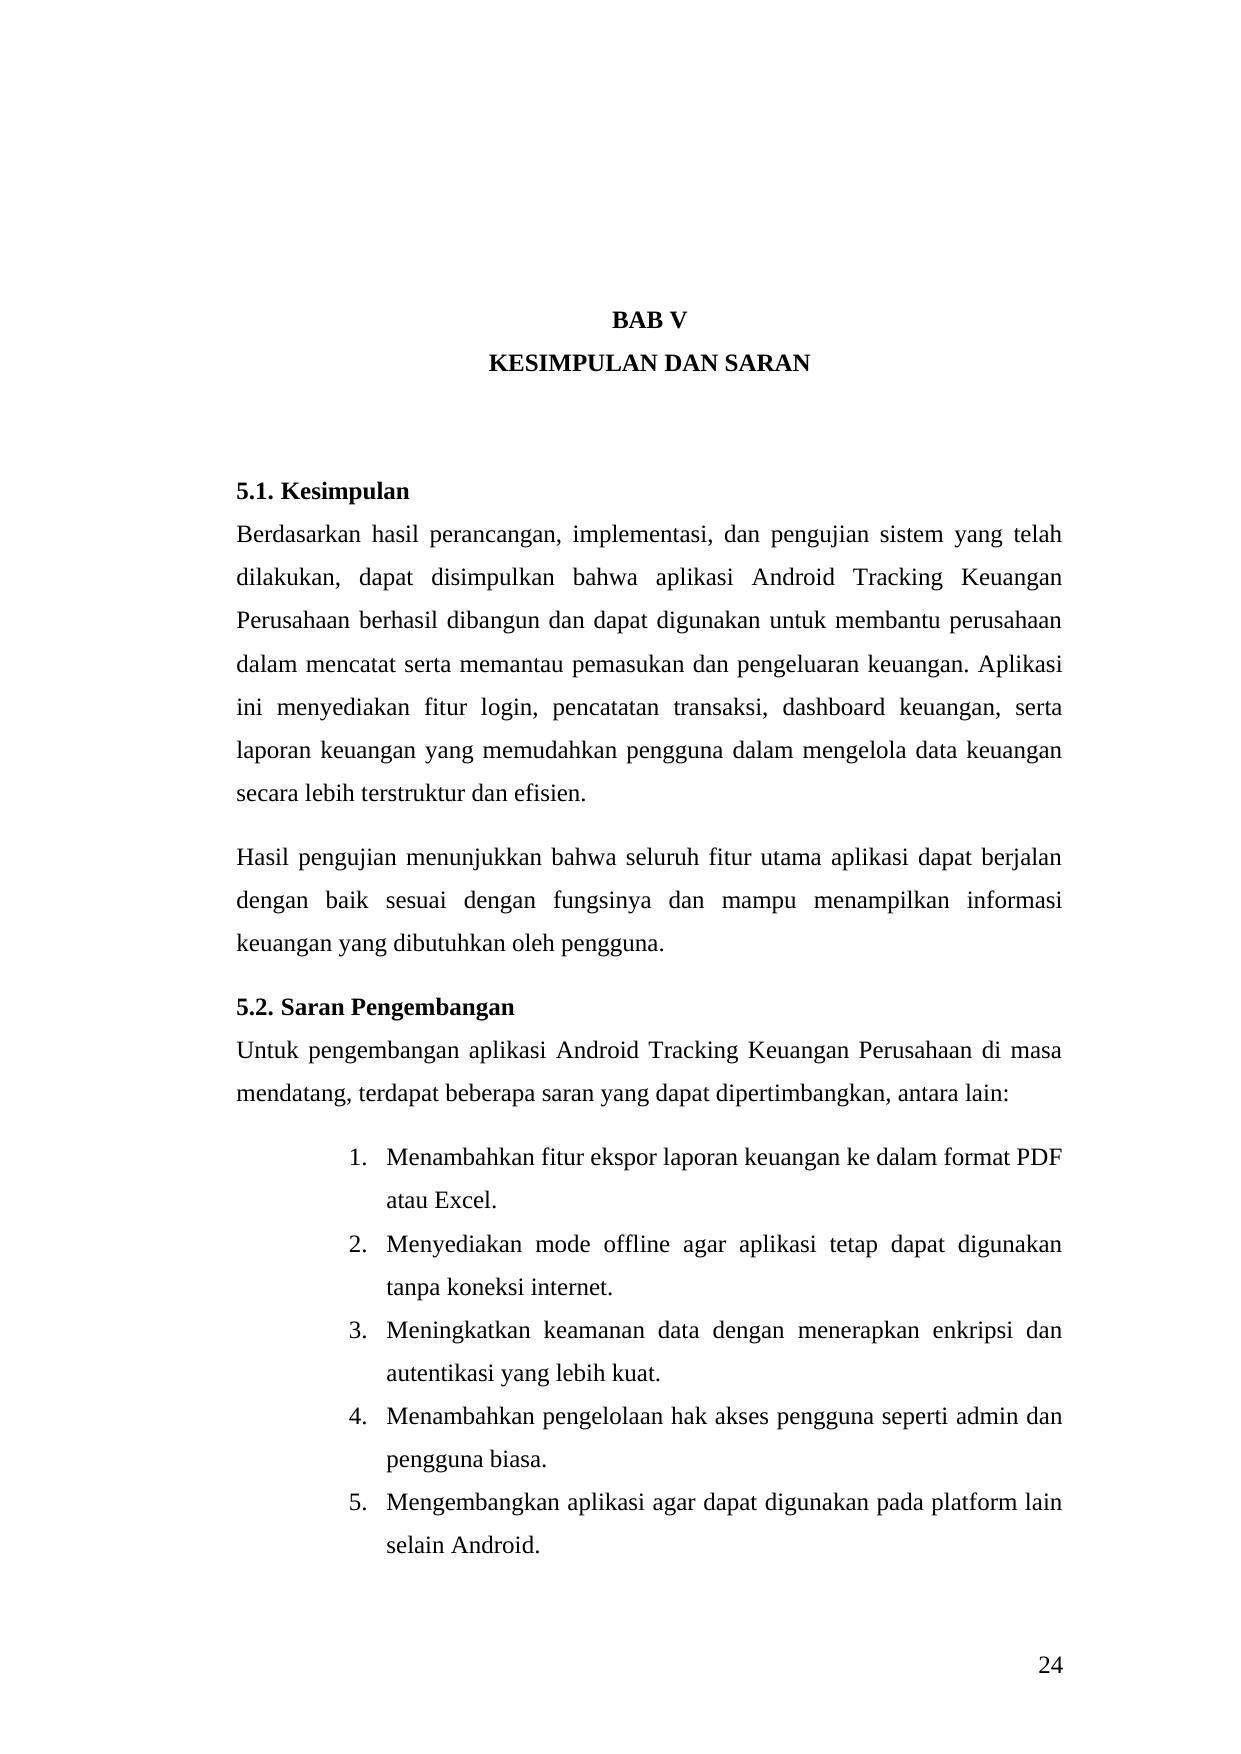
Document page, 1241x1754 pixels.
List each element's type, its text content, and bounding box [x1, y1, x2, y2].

list Menambahkan fitur ekspor laporan keuangan ke dalam format PDF atau Excel. [349, 1142, 1063, 1214]
list Menambahkan pengelolaan hak akses pengguna seperti admin dan pengguna biasa. [349, 1401, 1063, 1473]
subtitle BAB V KESIMPULAN DAN SARAN [236, 305, 1063, 377]
list Menyediakan mode offline agar aplikasi tetap dapat digunakan tanpa koneksi internet. [349, 1229, 1063, 1301]
text Berdasarkan hasil perancangan, implementasi, dan pengujian sistem yang telah dilakukan, dapat disimpulkan bahwa aplikasi Android Tracking Keuangan Perusahaan berhasil dibangun dan dapat digunakan untuk membantu perusahaan dalam mencatat serta memantau pemasukan dan pengeluaran keuangan. Aplikasi ini menyediakan fitur login, pencatatan transaksi, dashboard keuangan, serta laporan keuangan yang memudahkan pengguna dalam mengelola data keuangan secara lebih terstruktur dan efisien. [236, 519, 1063, 807]
text Untuk pengembangan aplikasi Android Tracking Keuangan Perusahaan di masa mendatang, terdapat beberapa saran yang dapat dipertimbangkan, antara lain: [236, 1035, 1063, 1107]
list Mengembangkan aplikasi agar dapat digunakan pada platform lain selain Android. [349, 1487, 1063, 1559]
list Meningkatkan keamanan data dengan menerapkan enkripsi dan autentikasi yang lebih kuat. [349, 1315, 1063, 1387]
text Hasil pengujian menunjukkan bahwa seluruh fitur utama aplikasi dapat berjalan dengan baik sesuai dengan fungsinya dan mampu menampilkan informasi keuangan yang dibutuhkan oleh pengguna. [236, 842, 1063, 957]
subtitle Saran Pengembangan [236, 992, 1063, 1021]
subtitle Kesimpulan [236, 476, 1063, 505]
